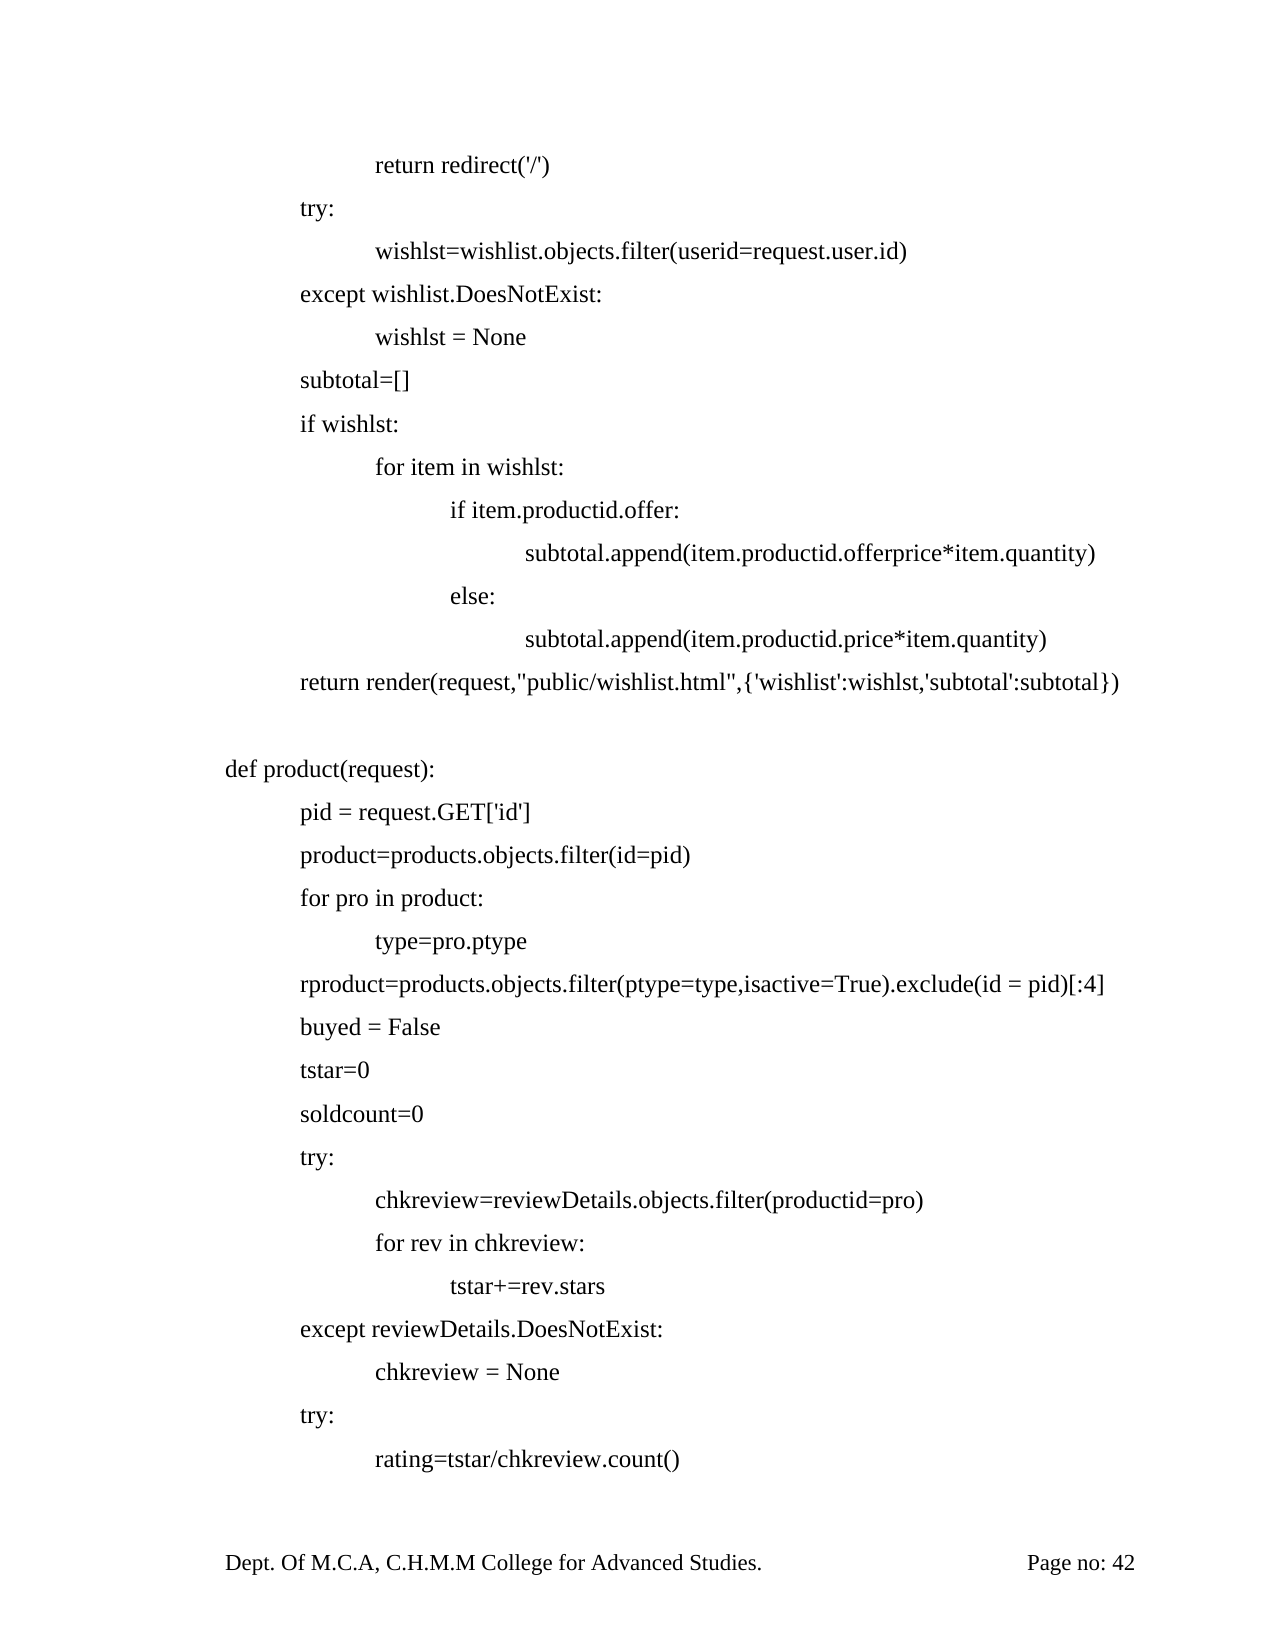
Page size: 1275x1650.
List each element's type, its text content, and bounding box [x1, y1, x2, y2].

text wishlst=wishlist.objects.filter(userid=request.user.id) [225, 236, 1125, 265]
text return redirect('/') [225, 150, 1125, 179]
text def product(request): [225, 754, 1125, 782]
text if item.productid.offer: [225, 495, 1125, 524]
text return render(request,"public/wishlist.html",{'wishlist':wishlst,'subtotal':subtotal}) [225, 667, 1125, 696]
text chkreview = None [225, 1357, 1125, 1386]
text tstar+=rev.stars [225, 1271, 1125, 1300]
text chkreview=reviewDetails.objects.filter(productid=pro) [225, 1185, 1125, 1214]
text try: [225, 193, 1125, 222]
text else: [225, 581, 1125, 610]
text subtotal=[] [225, 366, 1125, 394]
text for pro in product: [225, 883, 1125, 912]
text product=products.objects.filter(id=pid) [225, 840, 1125, 869]
text buyed = False [225, 1012, 1125, 1041]
text subtotal.append(item.productid.price*item.quantity) [225, 624, 1125, 653]
text for rev in chkreview: [225, 1228, 1125, 1257]
text type=pro.ptype [225, 926, 1125, 955]
text if wishlst: [225, 409, 1125, 437]
text try: [225, 1142, 1125, 1171]
text except reviewDetails.DoesNotExist: [225, 1314, 1125, 1343]
text wishlst = None [225, 322, 1125, 351]
text except wishlist.DoesNotExist: [225, 279, 1125, 308]
text soldcount=0 [225, 1099, 1125, 1127]
text for item in wishlst: [225, 452, 1125, 481]
text rproduct=products.objects.filter(ptype=type,isactive=True).exclude(id = pid)[:4] [225, 969, 1125, 998]
text tstar=0 [225, 1056, 1125, 1084]
text rating=tstar/chkreview.count() [225, 1444, 1125, 1472]
text subtotal.append(item.productid.offerprice*item.quantity) [225, 538, 1125, 567]
text pid = request.GET['id'] [225, 797, 1125, 826]
text try: [225, 1401, 1125, 1429]
